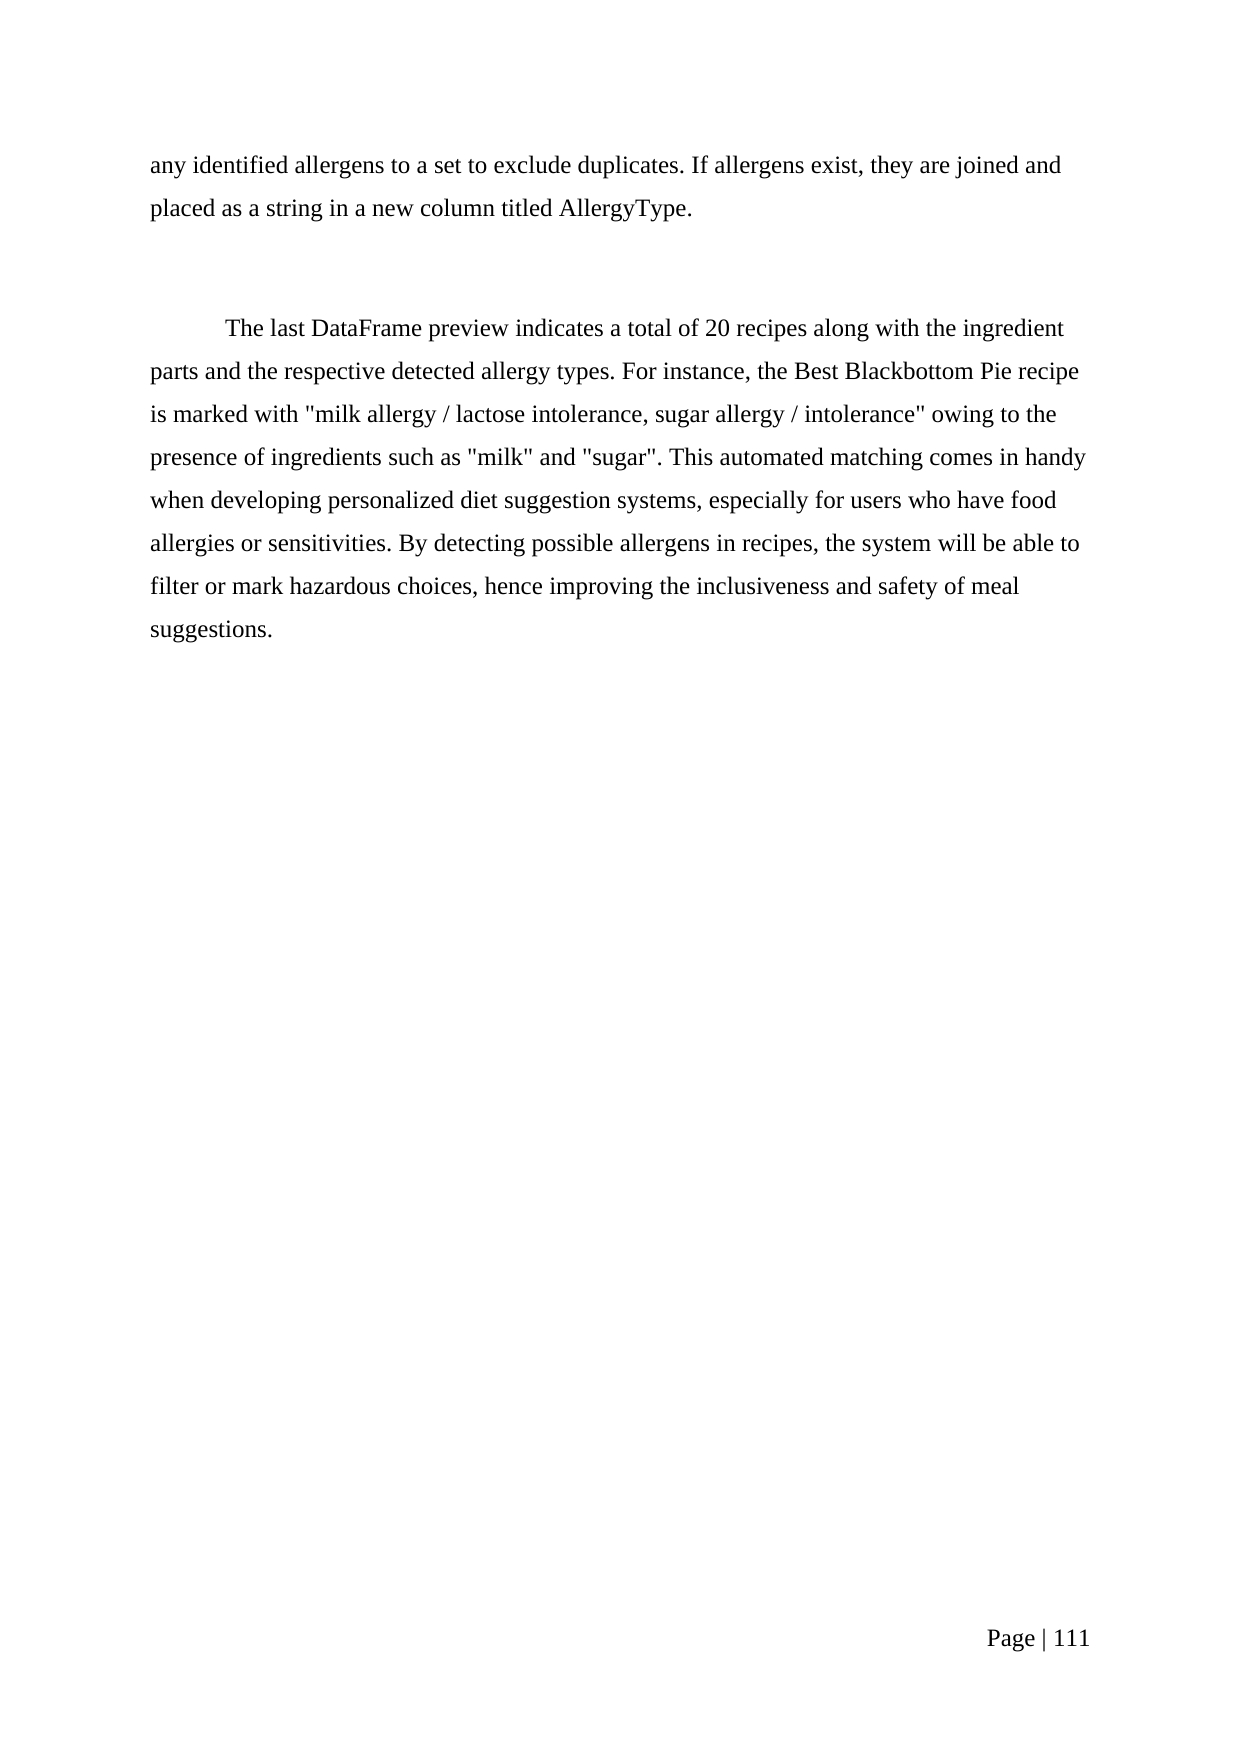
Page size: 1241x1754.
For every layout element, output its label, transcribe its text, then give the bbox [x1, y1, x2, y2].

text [150, 150, 1090, 222]
text The last DataFrame preview indicates a total of 20 recipes along with the ingredient parts and the respective detected allergy types. For instance, the Best Blackbottom Pie recipe is marked with "milk allergy / lactose intolerance, sugar allergy / intolerance" owing to the presence of ingredients such as "milk" and "sugar". This automated matching comes in handy when developing personalized diet suggestion systems, especially for users who have food allergies or sensitivities. By detecting possible allergens in recipes, the system will be able to filter or mark hazardous choices, hence improving the inclusiveness and safety of meal suggestions. [150, 313, 1090, 643]
